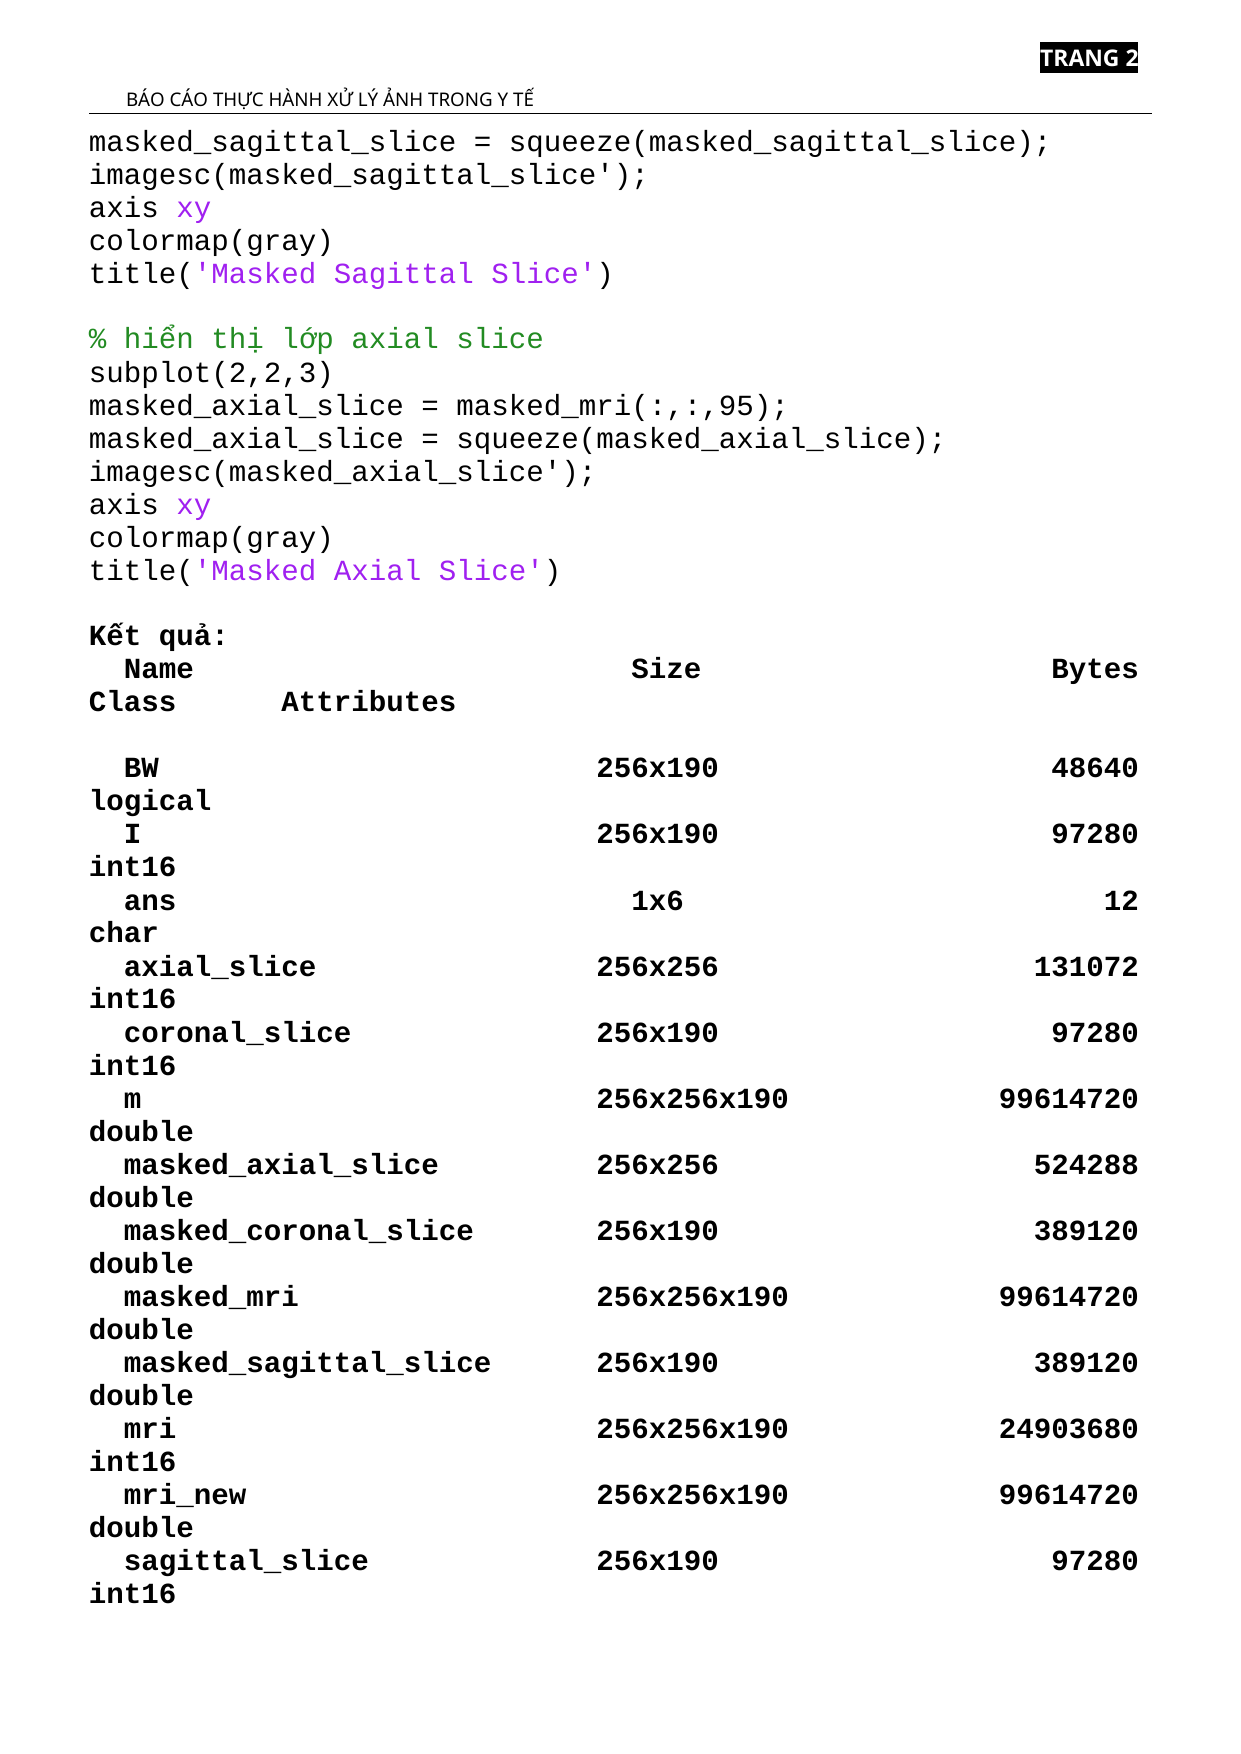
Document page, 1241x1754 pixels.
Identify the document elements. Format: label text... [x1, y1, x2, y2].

text mri 256x256x190 24903680 int16 [89, 1414, 1152, 1480]
text colormap(gray) [89, 523, 1152, 556]
text masked_sagittal_slice 256x190 389120 double [89, 1348, 1152, 1414]
text masked_axial_slice 256x256 524288 double [89, 1150, 1152, 1216]
text I 256x190 97280 int16 [89, 819, 1152, 886]
text ans 1x6 12 char [89, 886, 1152, 952]
text masked_sagittal_slice = squeeze(masked_sagittal_slice); [89, 127, 1152, 160]
text axis xy [89, 490, 1152, 523]
text colormap(gray) [89, 226, 1152, 259]
text masked_mri 256x256x190 99614720 double [89, 1282, 1152, 1348]
text masked_axial_slice = masked_mri(:,:,95); [89, 391, 1152, 424]
text axial_slice 256x256 131072 int16 [89, 952, 1152, 1018]
text BW 256x190 48640 logical [89, 753, 1152, 819]
text mri_new 256x256x190 99614720 double [89, 1480, 1152, 1546]
text imagesc(masked_axial_slice'); [89, 457, 1152, 490]
text coronal_slice 256x190 97280 int16 [89, 1018, 1152, 1084]
text title('Masked Sagittal Slice') [89, 259, 1152, 292]
text axis xy [89, 193, 1152, 226]
text sagittal_slice 256x190 97280 int16 [89, 1546, 1152, 1612]
text m 256x256x190 99614720 double [89, 1084, 1152, 1150]
text Kết quả: [89, 621, 1152, 654]
text masked_axial_slice = squeeze(masked_axial_slice); [89, 424, 1152, 457]
text imagesc(masked_sagittal_slice'); [89, 160, 1152, 193]
text masked_coronal_slice 256x190 389120 double [89, 1216, 1152, 1282]
text Name Size Bytes Class Attributes [89, 654, 1152, 721]
text subplot(2,2,3) [89, 358, 1152, 391]
text % hiển thị lớp axial slice [89, 325, 1152, 358]
text title('Masked Axial Slice') [89, 556, 1152, 589]
